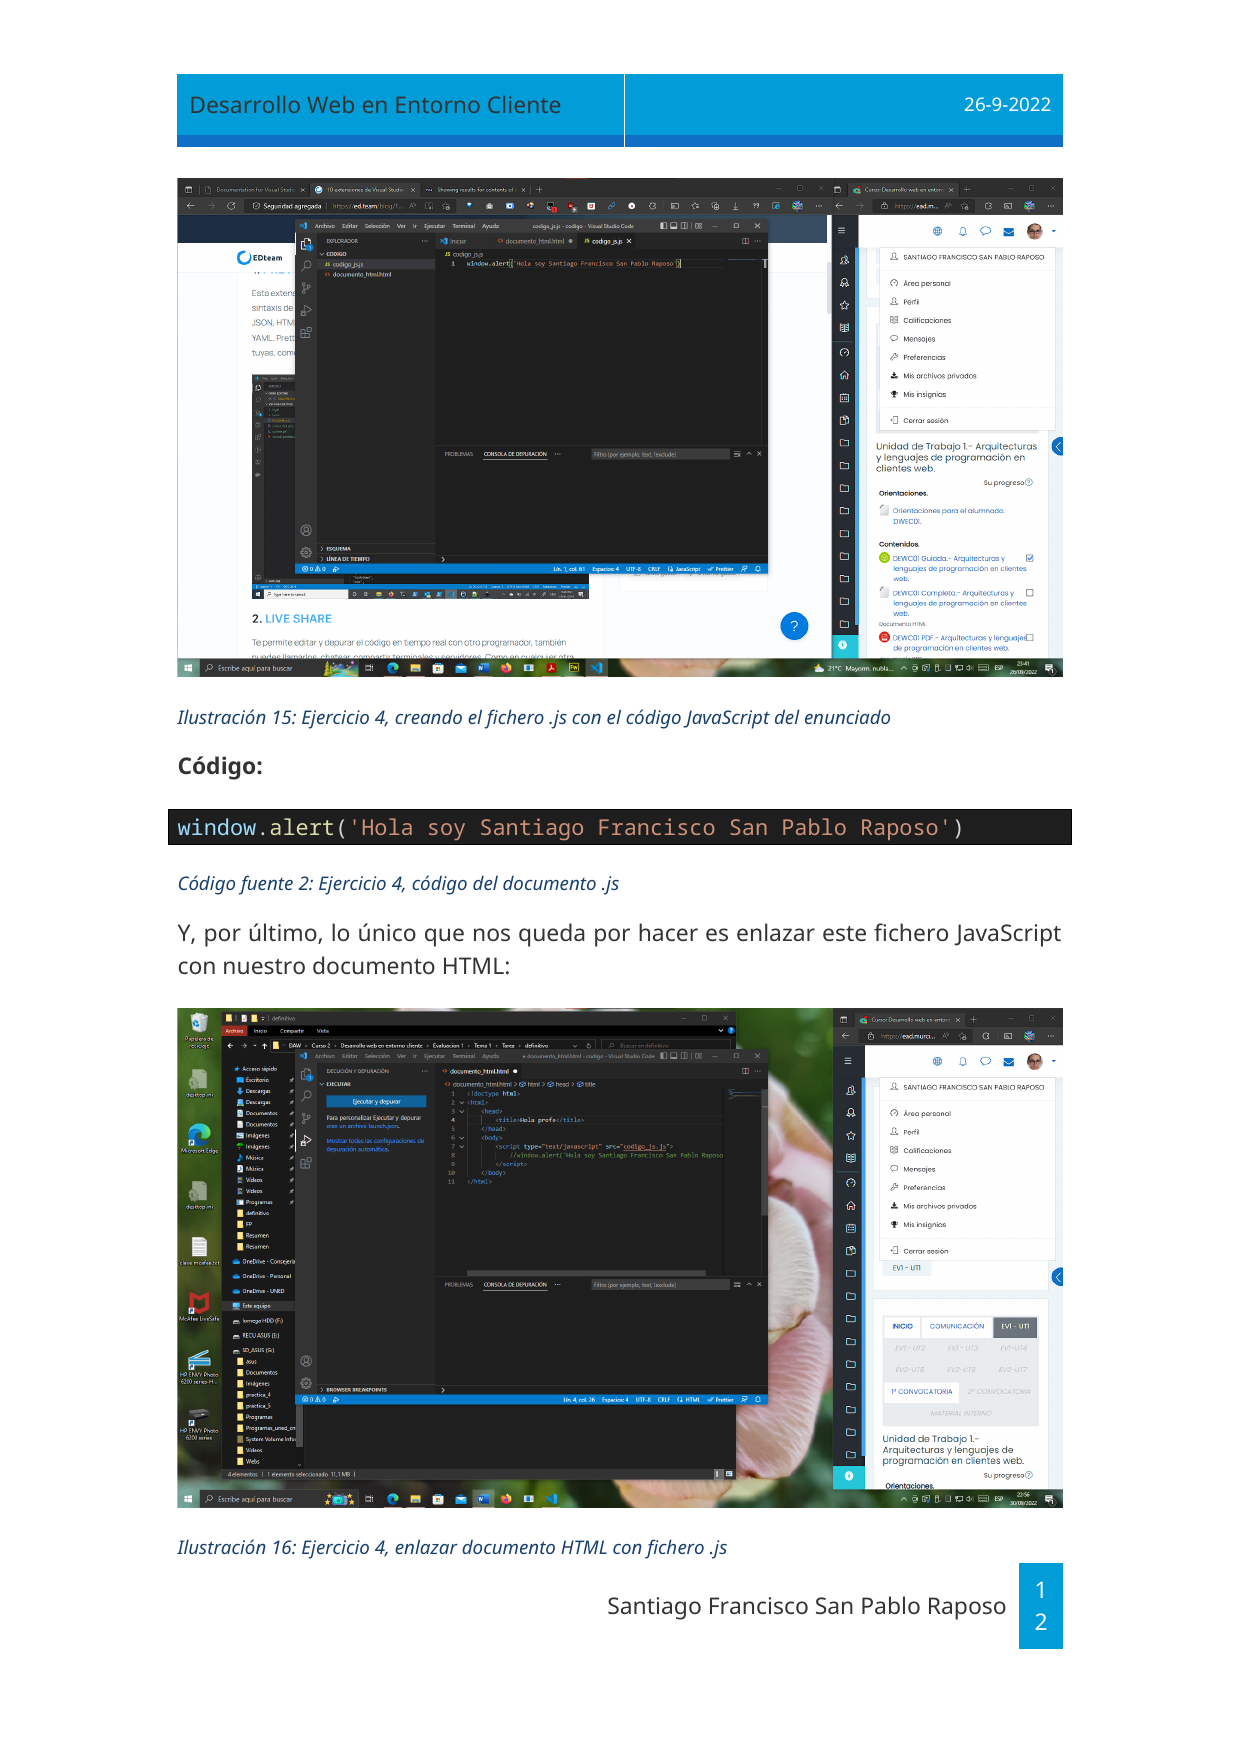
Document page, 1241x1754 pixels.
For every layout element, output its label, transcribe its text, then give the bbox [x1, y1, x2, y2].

picture [177, 178, 1063, 677]
text window.alert('Hola soy Santiago Francisco San Pablo Raposo') [169, 810, 1071, 844]
text Código: [177, 750, 1063, 782]
text Y, por último, lo único que nos queda por hacer es enlazar este fichero JavaScript con nuestro documento HTML: [177, 916, 1063, 981]
picture [177, 1008, 1063, 1508]
